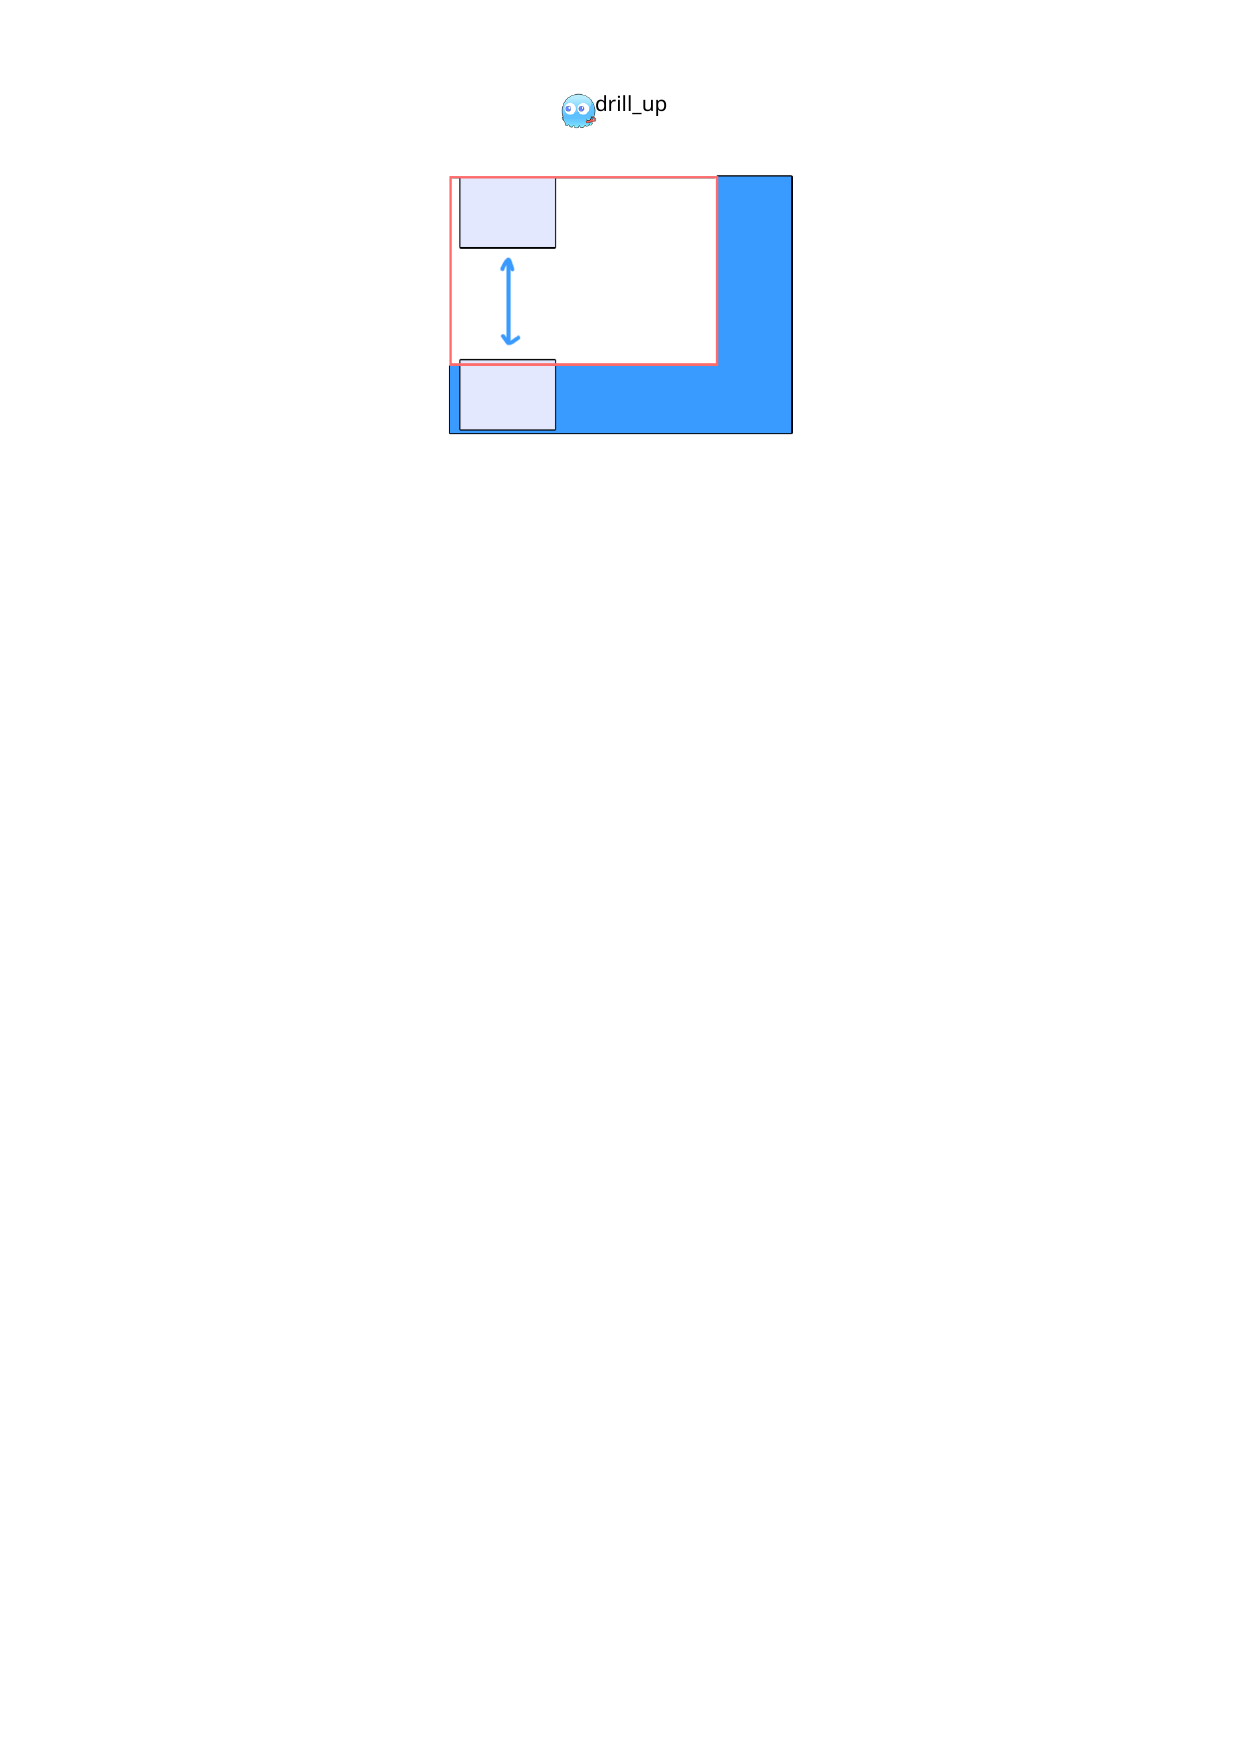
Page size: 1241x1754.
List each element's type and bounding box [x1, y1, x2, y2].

picture [432, 162, 808, 451]
picture [556, 88, 597, 130]
